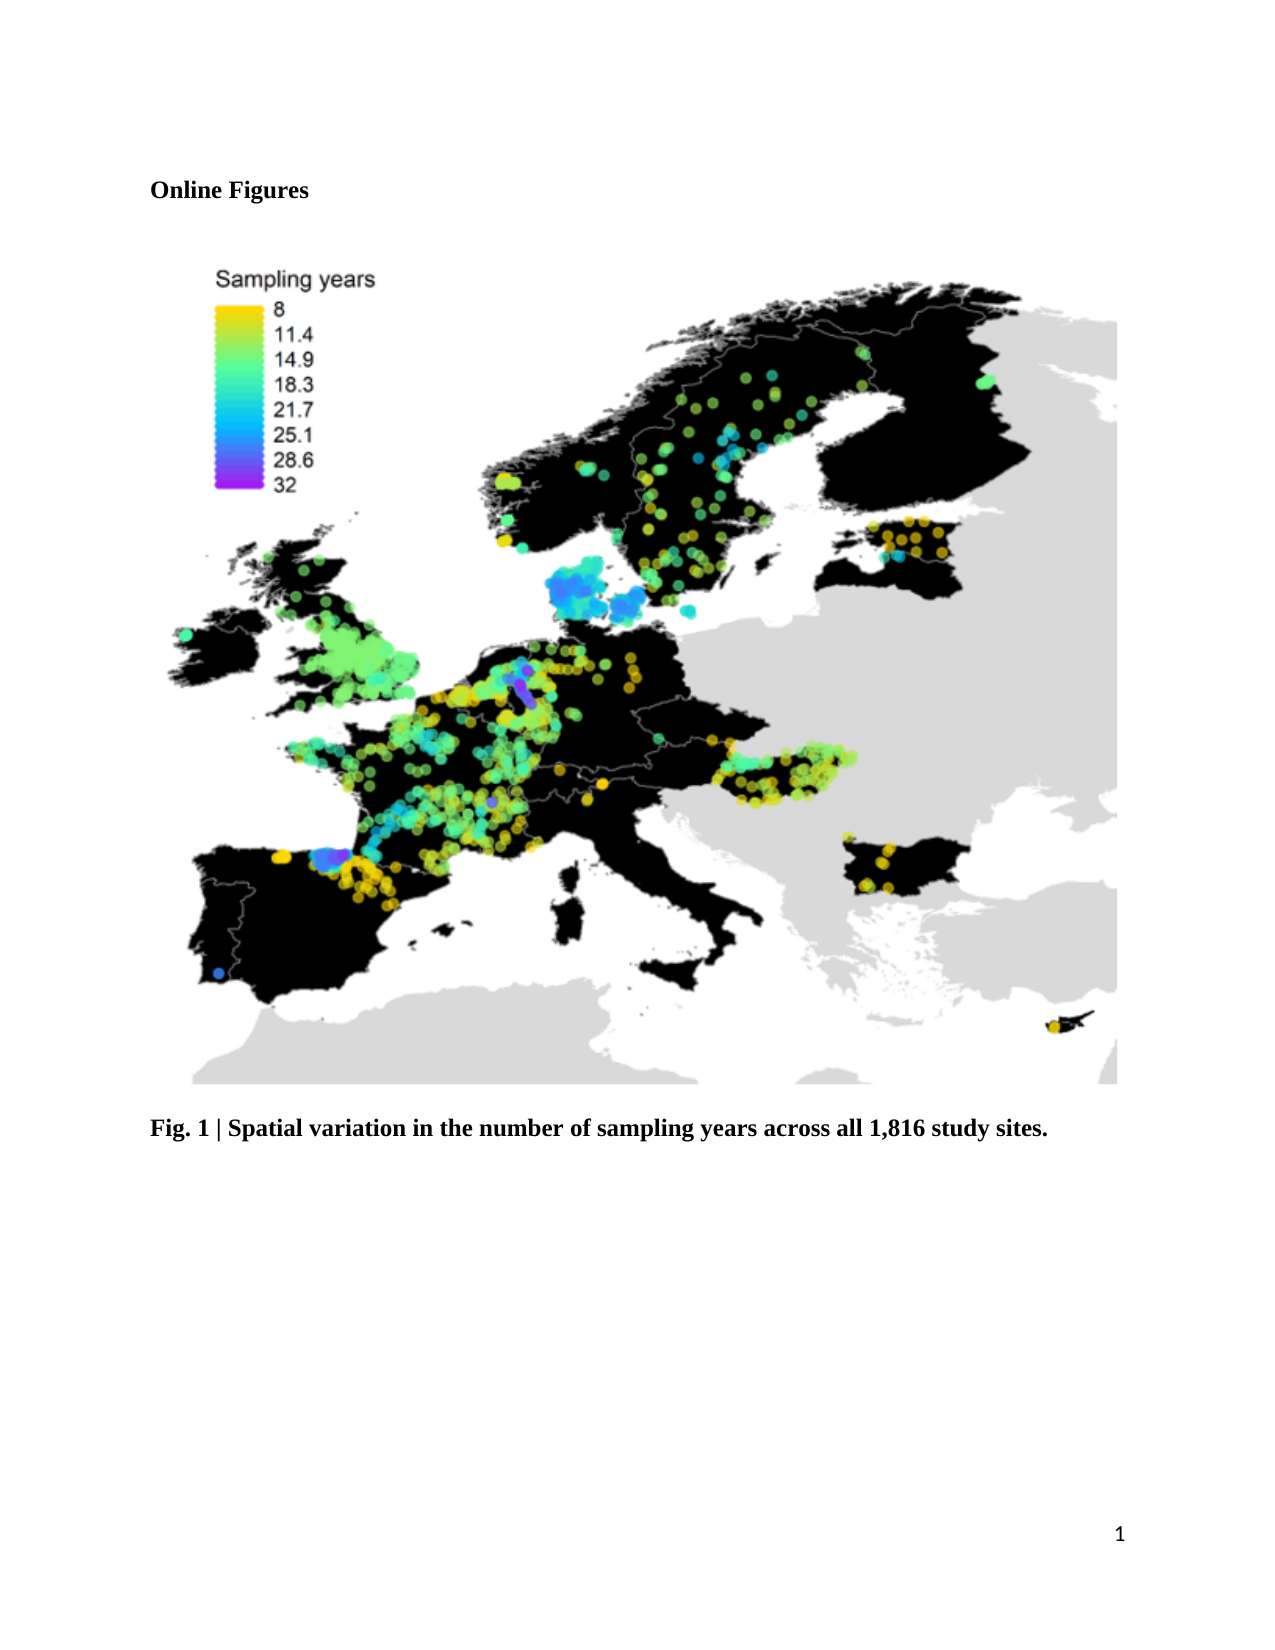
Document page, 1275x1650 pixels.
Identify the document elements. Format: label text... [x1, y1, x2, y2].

text Online Figures [150, 175, 1125, 204]
picture [156, 231, 1118, 1086]
text Fig. 1 | Spatial variation in the number of sampling years across all 1,816 study sites. [150, 1113, 1125, 1142]
